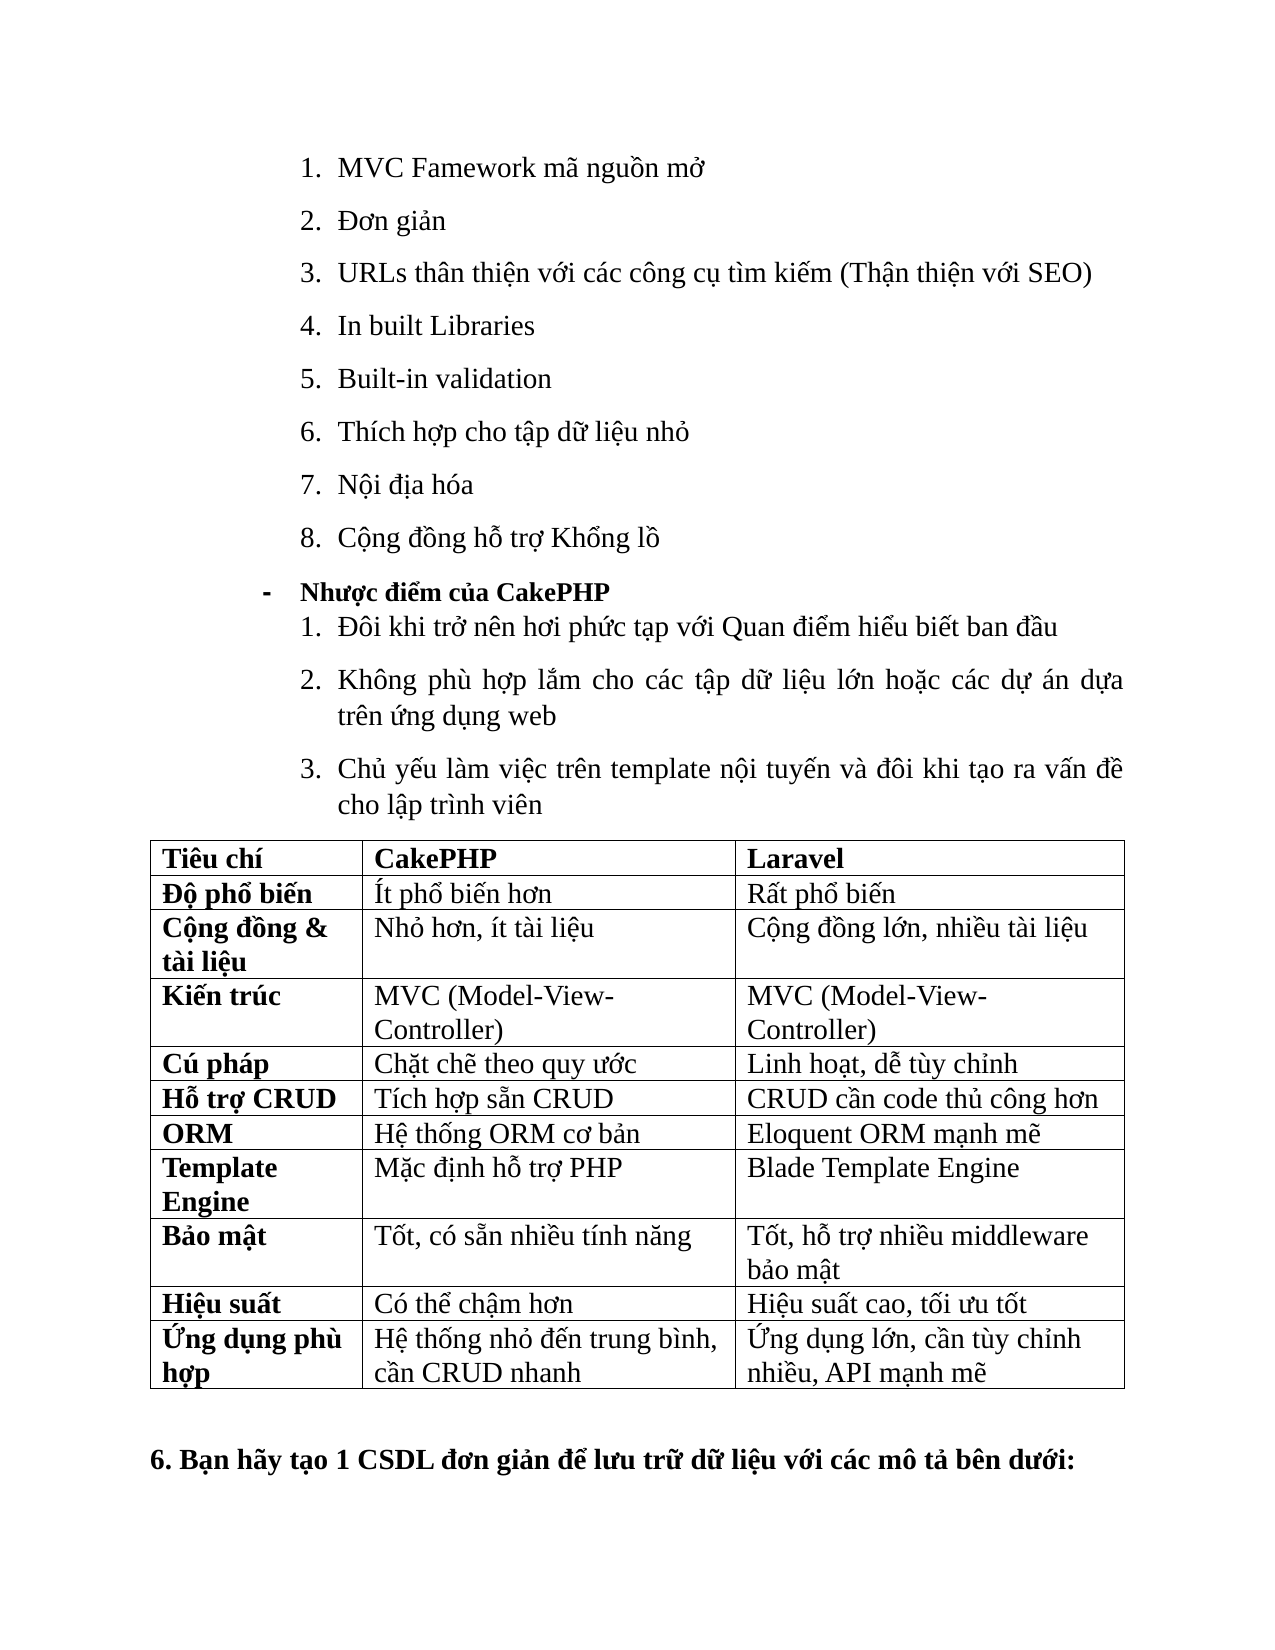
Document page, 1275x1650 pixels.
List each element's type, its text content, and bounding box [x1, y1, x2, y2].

list URLs thân thiện với các công cụ tìm kiếm (Thận thiện với SEO) [300, 256, 1125, 289]
table_cell Rất phổ biến [736, 876, 1124, 909]
table_cell Hệ thống nhỏ đến trung bình, cần CRUD nhanh [363, 1321, 735, 1388]
table_cell Eloquent ORM mạnh mẽ [736, 1116, 1124, 1149]
table_cell Linh hoạt, dễ tùy chỉnh [736, 1047, 1124, 1080]
table_cell Chặt chẽ theo quy ước [363, 1047, 735, 1080]
list Chủ yếu làm việc trên template nội tuyến và đôi khi tạo ra vấn đề cho lập trình viên [300, 751, 1125, 821]
list In built Libraries [300, 308, 1125, 342]
list Built-in validation [300, 361, 1125, 395]
list Thích hợp cho tập dữ liệu nhỏ [300, 414, 1125, 448]
table_cell Mặc định hỗ trợ PHP [363, 1150, 735, 1217]
list Không phù hợp lắm cho các tập dữ liệu lớn hoặc các dự án dựa trên ứng dụng web [300, 662, 1125, 732]
table_cell Tốt, có sẵn nhiều tính năng [363, 1219, 735, 1286]
table_header CakePHP [363, 841, 735, 875]
table_cell Nhỏ hơn, ít tài liệu [363, 910, 735, 977]
table_cell Có thể chậm hơn [363, 1287, 735, 1320]
table_cell Cú pháp [151, 1047, 362, 1080]
table_cell Template Engine [151, 1150, 362, 1217]
table_cell Hiệu suất [151, 1287, 362, 1320]
table_cell Tốt, hỗ trợ nhiều middleware bảo mật [736, 1219, 1124, 1286]
list MVC Famework mã nguồn mở [300, 150, 1125, 183]
table_cell ORM [151, 1116, 362, 1149]
table_cell Ứng dụng phù hợp [151, 1321, 362, 1388]
text 6. Bạn hãy tạo 1 CSDL đơn giản để lưu trữ dữ liệu với các mô tả bên dưới: [150, 1442, 1125, 1476]
table_cell Hiệu suất cao, tối ưu tốt [736, 1287, 1124, 1320]
table_cell Ứng dụng lớn, cần tùy chỉnh nhiều, API mạnh mẽ [736, 1321, 1124, 1388]
table_cell Blade Template Engine [736, 1150, 1124, 1217]
table_cell Hệ thống ORM cơ bản [363, 1116, 735, 1149]
table_cell Cộng đồng & tài liệu [151, 910, 362, 977]
table_cell Độ phổ biến [151, 876, 362, 909]
table_cell Tích hợp sẵn CRUD [363, 1081, 735, 1115]
list Nội địa hóa [300, 467, 1125, 500]
table_cell CRUD cần code thủ công hơn [736, 1081, 1124, 1115]
table_cell Bảo mật [151, 1219, 362, 1286]
table_cell Kiến trúc [151, 979, 362, 1046]
table_cell MVC (Model-View-Controller) [363, 979, 735, 1046]
list Đôi khi trở nên hơi phức tạp với Quan điểm hiểu biết ban đầu [300, 609, 1125, 643]
table_cell Cộng đồng lớn, nhiều tài liệu [736, 910, 1124, 977]
table_header Tiêu chí [151, 841, 362, 875]
table_header Laravel [736, 841, 1124, 875]
table_cell Ít phổ biến hơn [363, 876, 735, 909]
list Đơn giản [300, 203, 1125, 236]
table_cell MVC (Model-View-Controller) [736, 979, 1124, 1046]
list Cộng đồng hỗ trợ Khổng lồ [300, 520, 1125, 553]
table_cell Hỗ trợ CRUD [151, 1081, 362, 1115]
list Nhược điểm của CakePHP [262, 572, 1125, 609]
